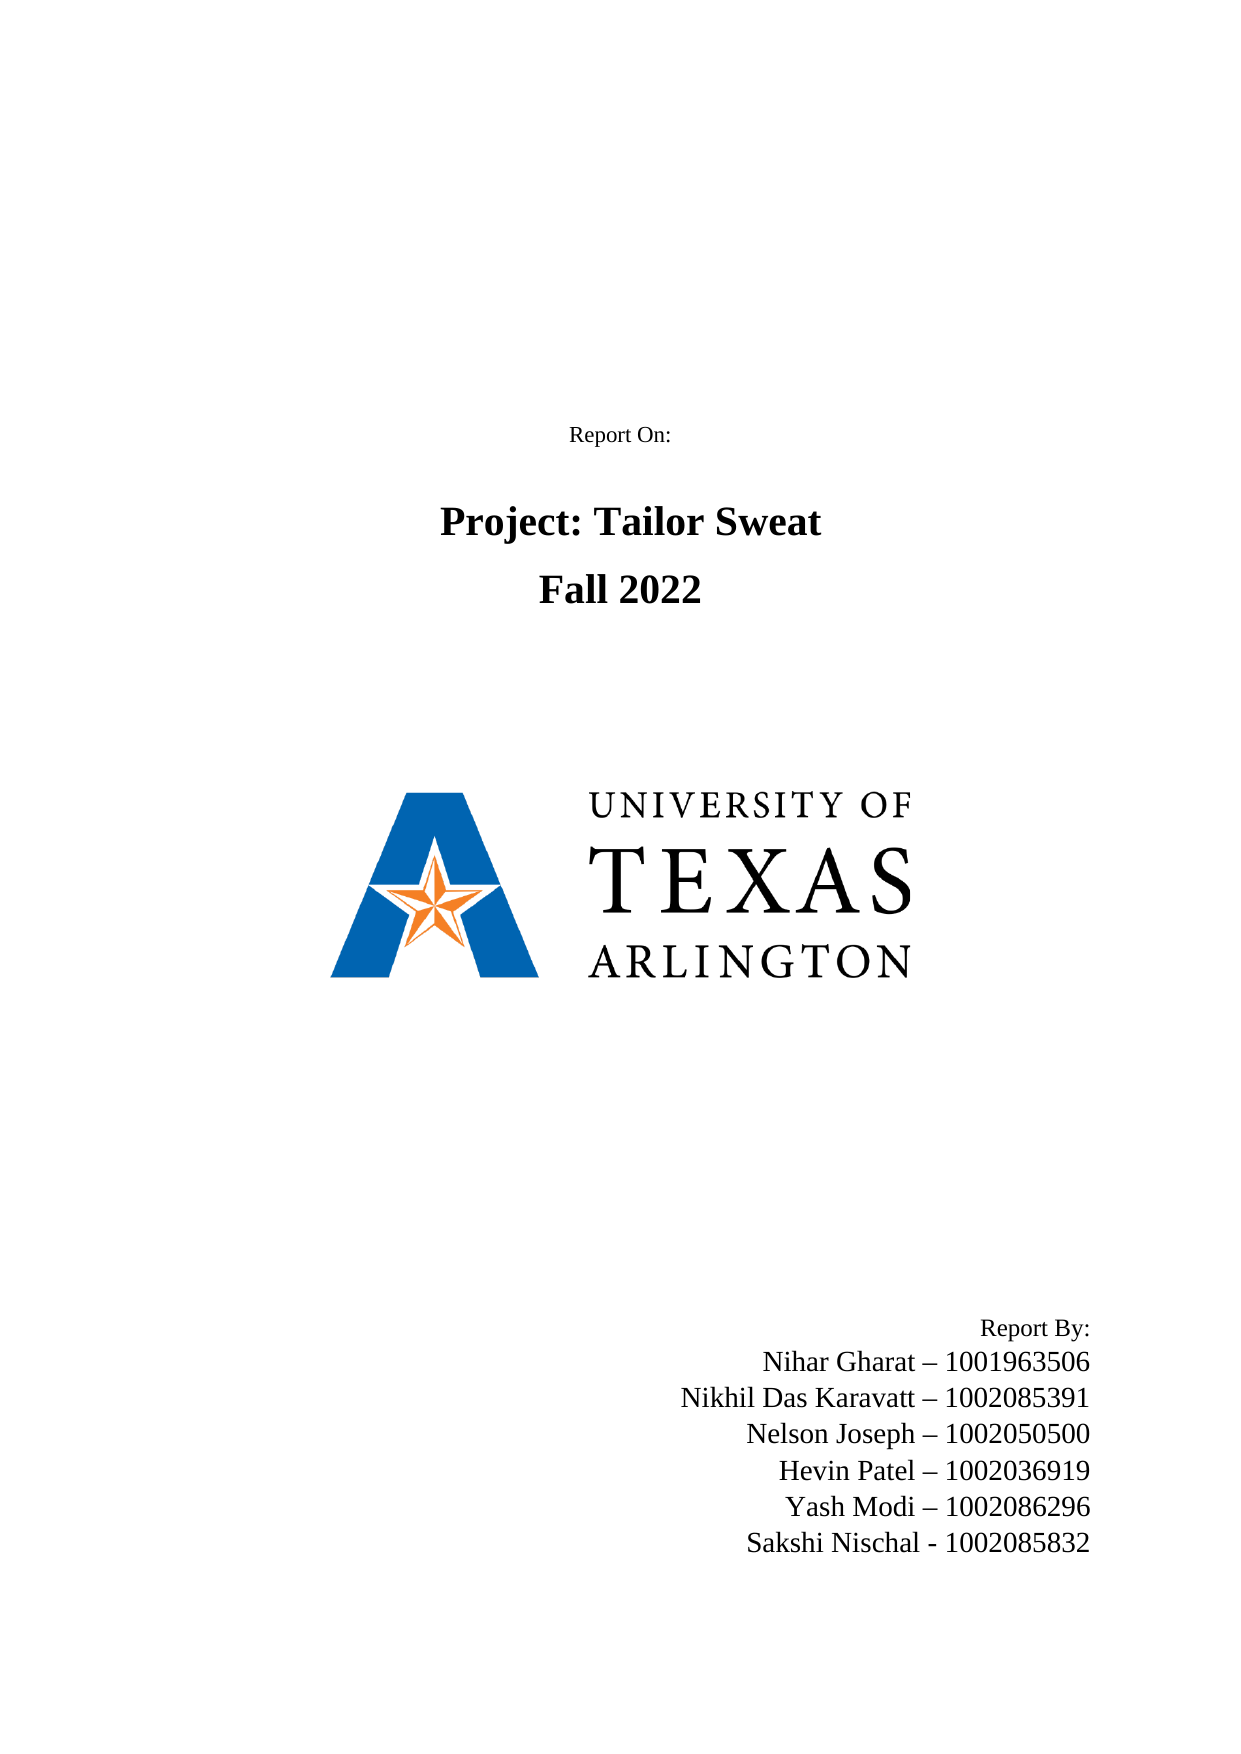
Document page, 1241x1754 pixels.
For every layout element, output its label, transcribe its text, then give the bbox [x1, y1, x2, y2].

text Fall 2022 [150, 564, 1090, 612]
picture [330, 791, 911, 978]
text Report On: [150, 421, 1090, 447]
text Project: Tailor Sweat [150, 496, 1090, 544]
text Report By: Nihar Gharat – 1001963506 Nikhil Das Karavatt – 1002085391 Nelson Joseph – 1002050500 Hevin Patel – 1002036919 Yash Modi – 1002086296 Sakshi Nischal - 1002085832 [150, 1313, 1090, 1559]
